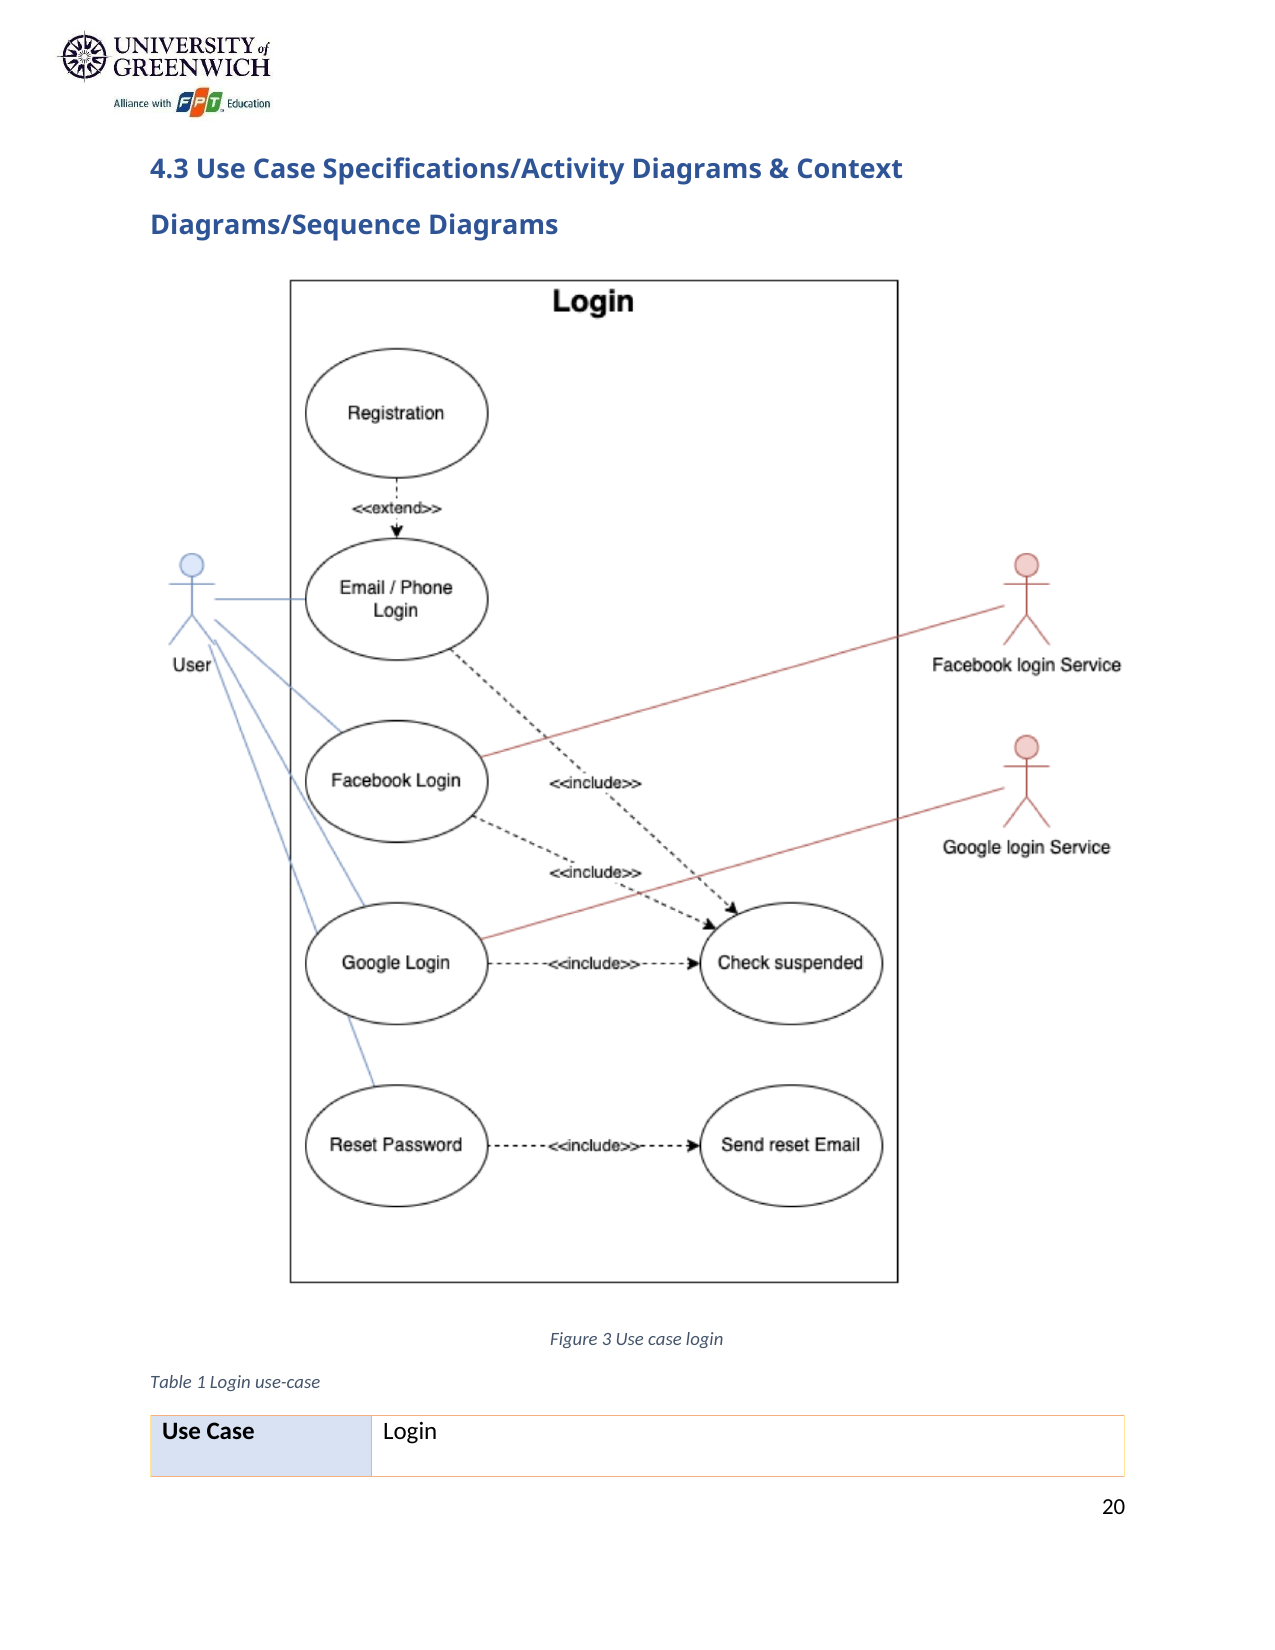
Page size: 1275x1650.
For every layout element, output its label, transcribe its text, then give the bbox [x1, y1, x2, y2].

text Figure 3 Use case login [150, 1327, 1125, 1350]
table_header Use Case [151, 1416, 371, 1476]
table_header Login [372, 1416, 1124, 1476]
subtitle 4.3 Use Case Specifications/Activity Diagrams & Context Diagrams/Sequence Diagrams [150, 150, 1125, 242]
picture [38, 12, 296, 142]
picture [150, 260, 1125, 1297]
text Table 1 Login use-case [150, 1371, 1125, 1394]
